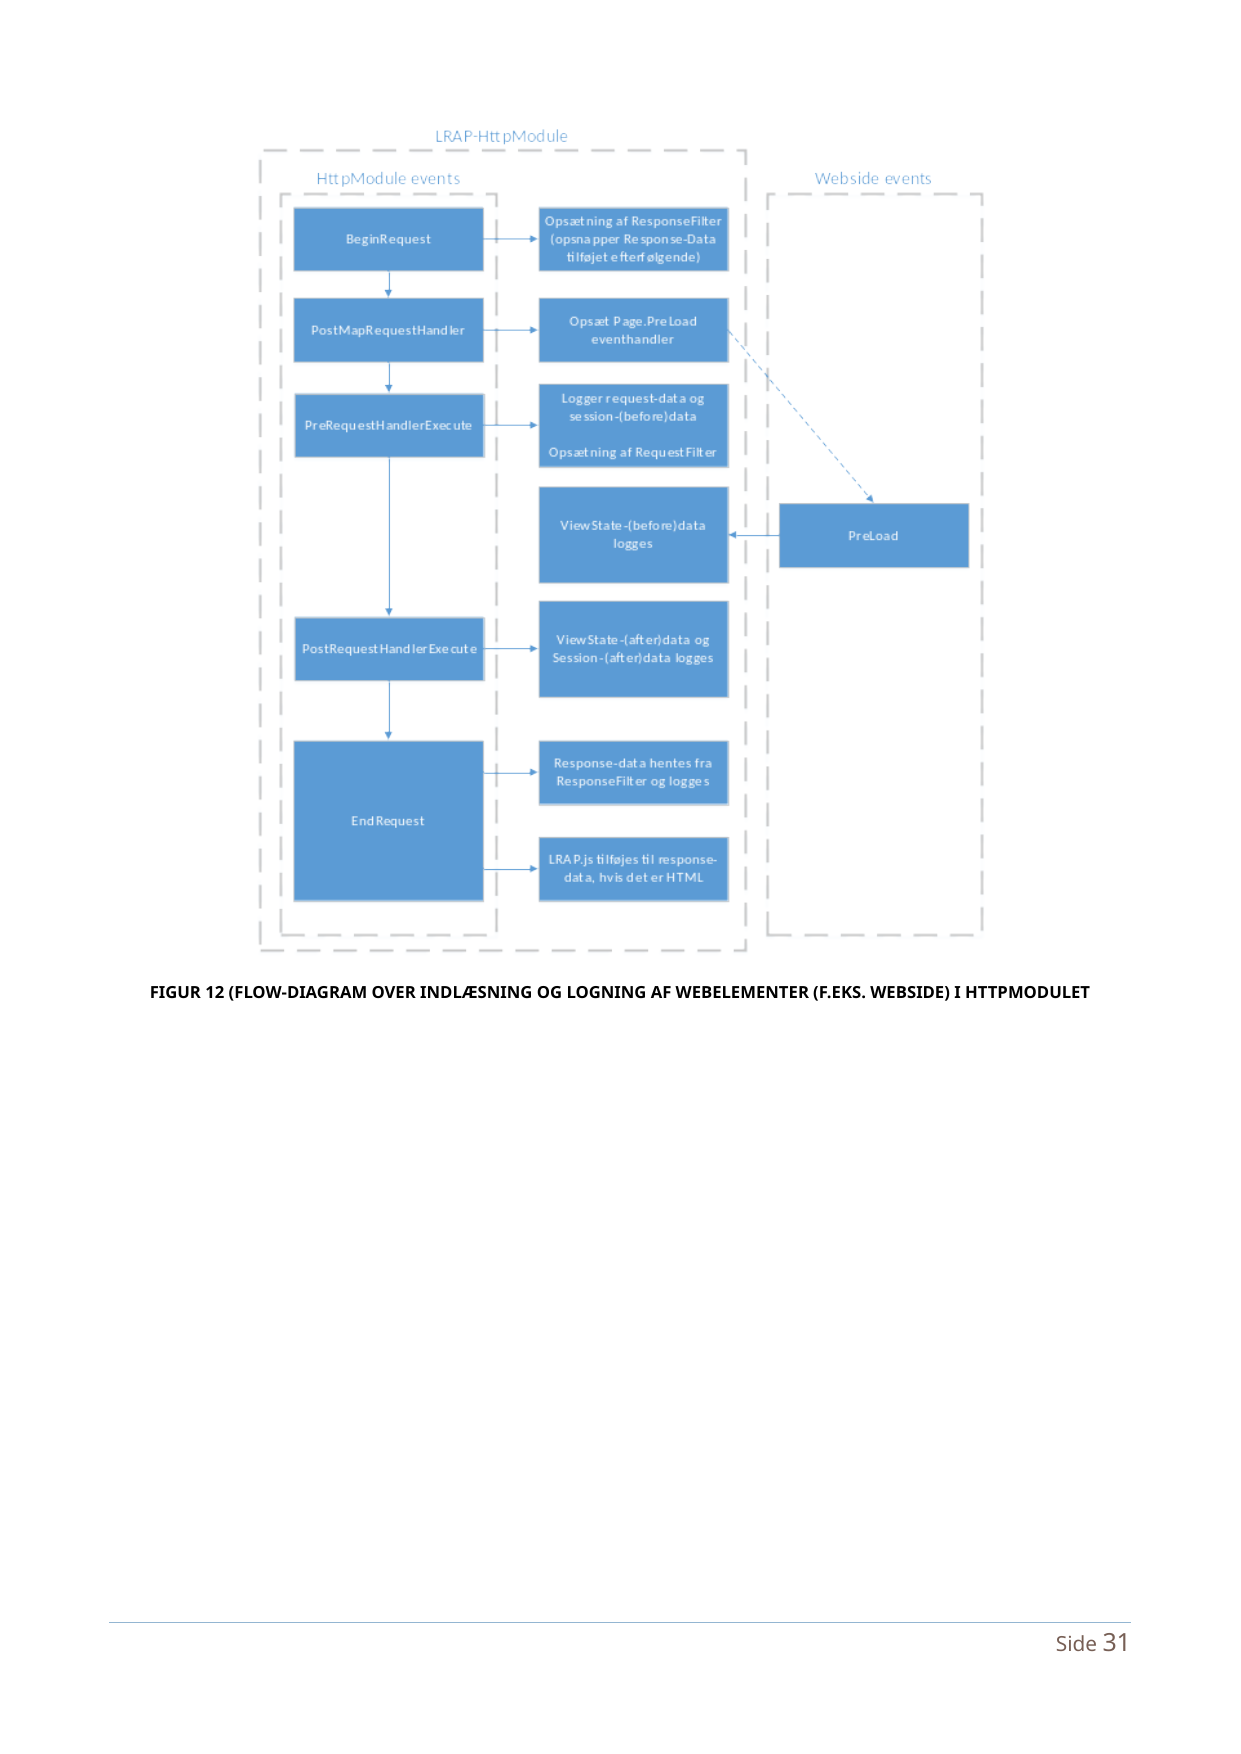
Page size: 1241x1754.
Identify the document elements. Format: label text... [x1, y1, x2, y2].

text Figur 12 (Flow-diagram over indlæsning og logning af webelementer (f.eks. webside) i HttpModulet [109, 981, 1131, 1003]
